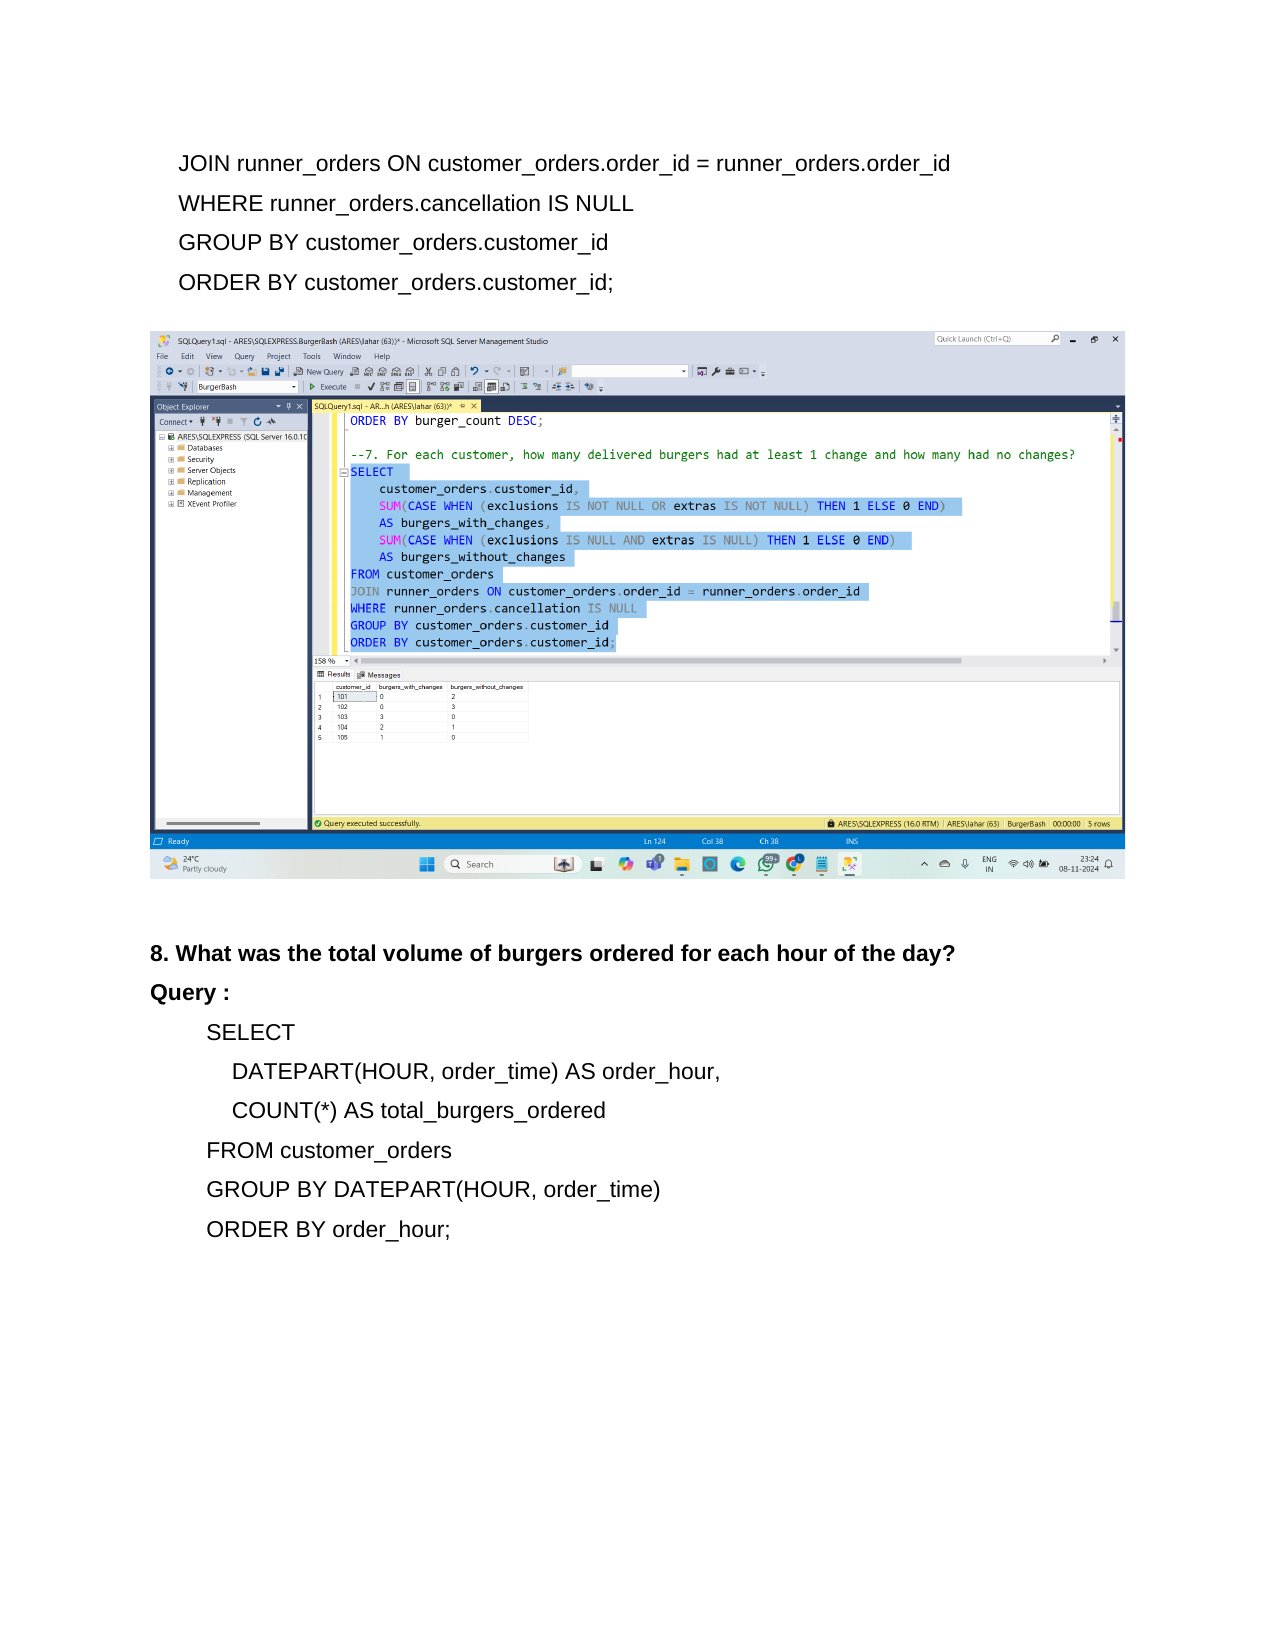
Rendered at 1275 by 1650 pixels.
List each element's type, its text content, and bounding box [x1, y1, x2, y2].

text ORDER BY customer_orders.customer_id; [150, 268, 1125, 295]
text COUNT(*) AS total_burgers_ordered [150, 1097, 1125, 1124]
text FROM customer_orders [150, 1137, 1125, 1163]
text GROUP BY DATEPART(HOUR, order_time) [150, 1176, 1125, 1203]
text DATEPART(HOUR, order_time) AS order_hour, [150, 1058, 1125, 1084]
text 8. What was the total volume of burgers ordered for each hour of the day? [150, 939, 1125, 966]
picture [150, 331, 1125, 879]
text Query : [150, 979, 1125, 1005]
text JOIN runner_orders ON customer_orders.order_id = runner_orders.order_id [150, 150, 1125, 176]
text WHERE runner_orders.cancellation IS NULL [150, 189, 1125, 216]
text SELECT [150, 1018, 1125, 1045]
text GROUP BY customer_orders.customer_id [150, 229, 1125, 255]
text ORDER BY order_hour; [150, 1216, 1125, 1242]
